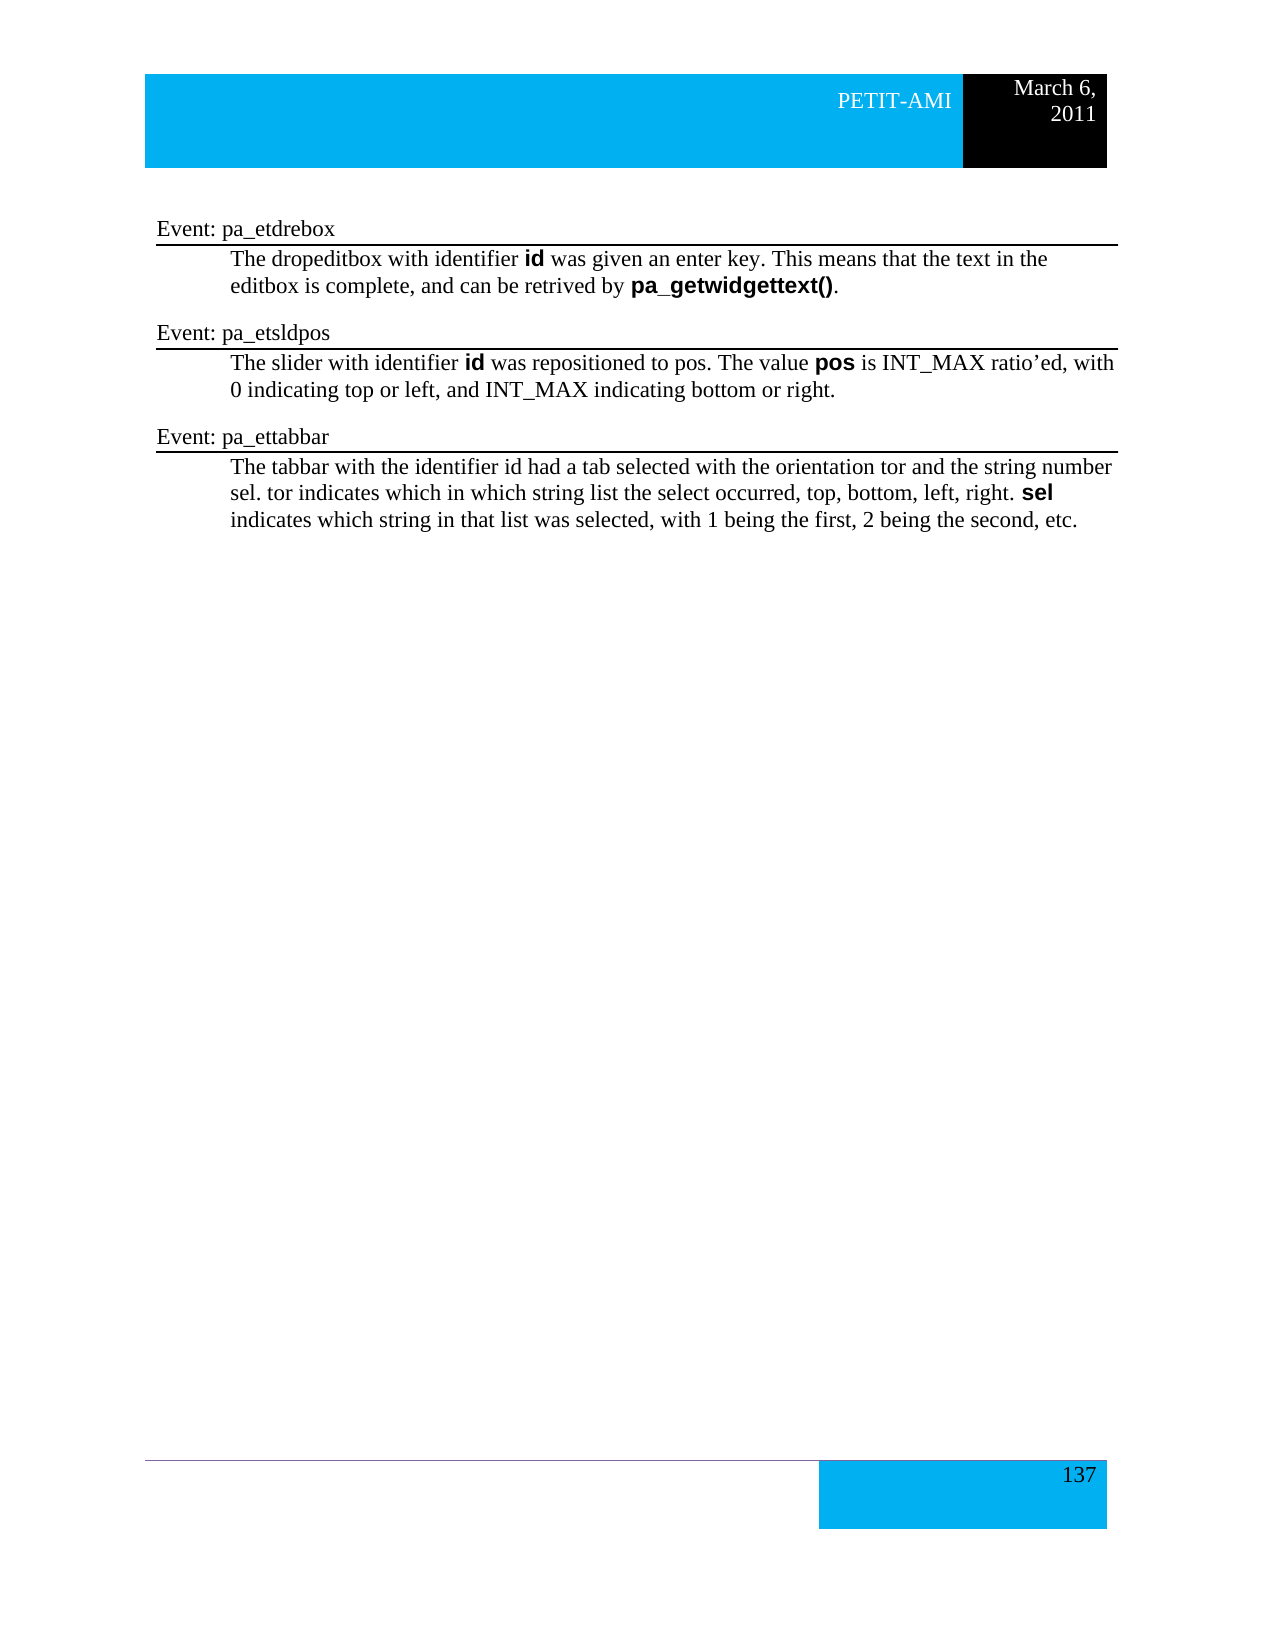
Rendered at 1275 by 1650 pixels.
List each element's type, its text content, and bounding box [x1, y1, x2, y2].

text Event: pa_etsldpos [156, 319, 1118, 348]
text The slider with identifier id was repositioned to pos. The value pos is INT_MAX ratio’ed, with 0 indicating top or left, and INT_MAX indicating bottom or right. [230, 350, 1118, 402]
text Event: pa_etdrebox [156, 215, 1118, 244]
text The tabbar with the identifier id had a tab selected with the orientation tor and the string number sel. tor indicates which in which string list the select occurred, top, bottom, left, right. sel indicates which string in that list was selected, with 1 being the first, 2 being the second, etc. [230, 453, 1118, 532]
text Event: pa_ettabbar [156, 423, 1118, 451]
text The dropeditbox with identifier id was given an enter key. This means that the text in the editbox is complete, and can be retrived by pa_getwidgettext(). [230, 246, 1118, 298]
